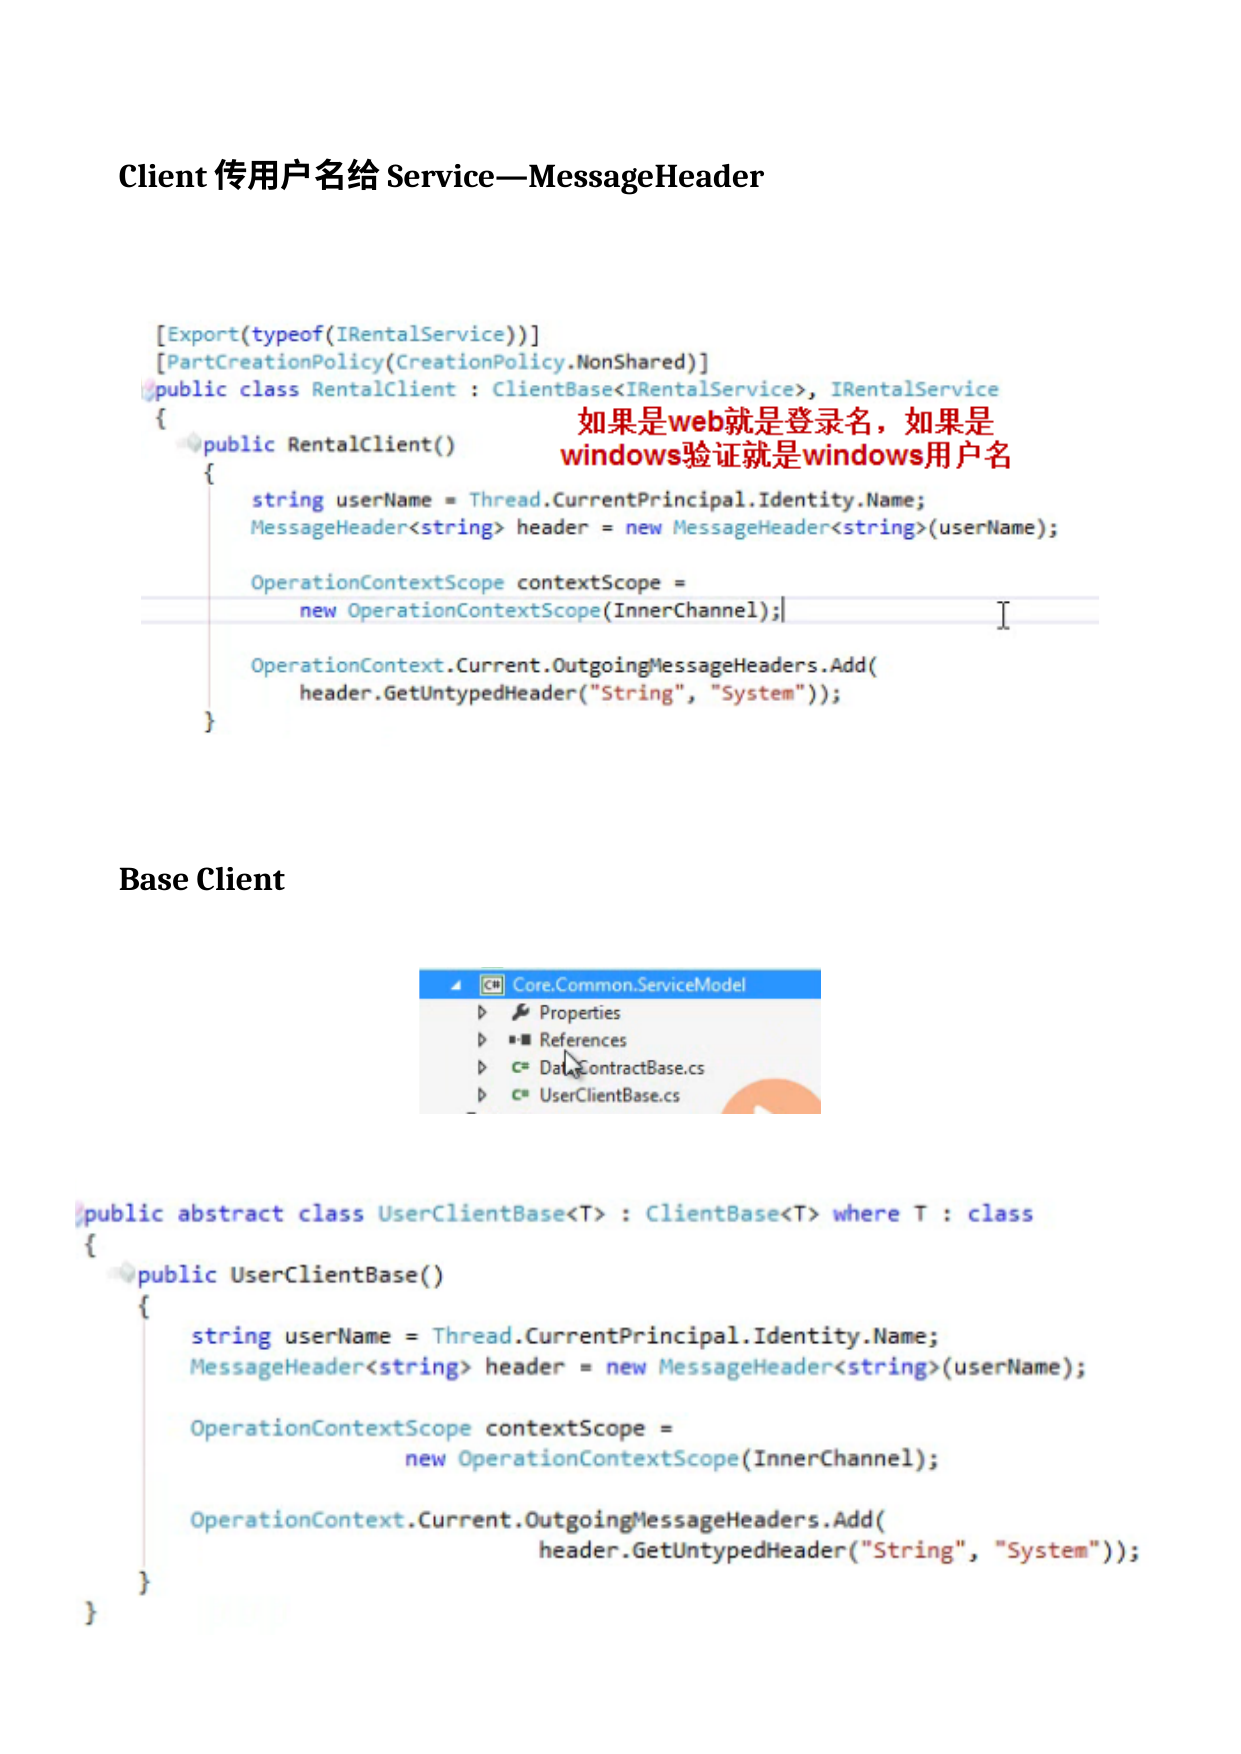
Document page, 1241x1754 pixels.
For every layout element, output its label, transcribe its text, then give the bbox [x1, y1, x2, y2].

subtitle Client传用户名给Service—MessageHeader [75, 140, 1165, 205]
picture [419, 967, 821, 1114]
picture [75, 1177, 1168, 1635]
subtitle Base Client [75, 847, 1165, 912]
picture [141, 300, 1100, 747]
